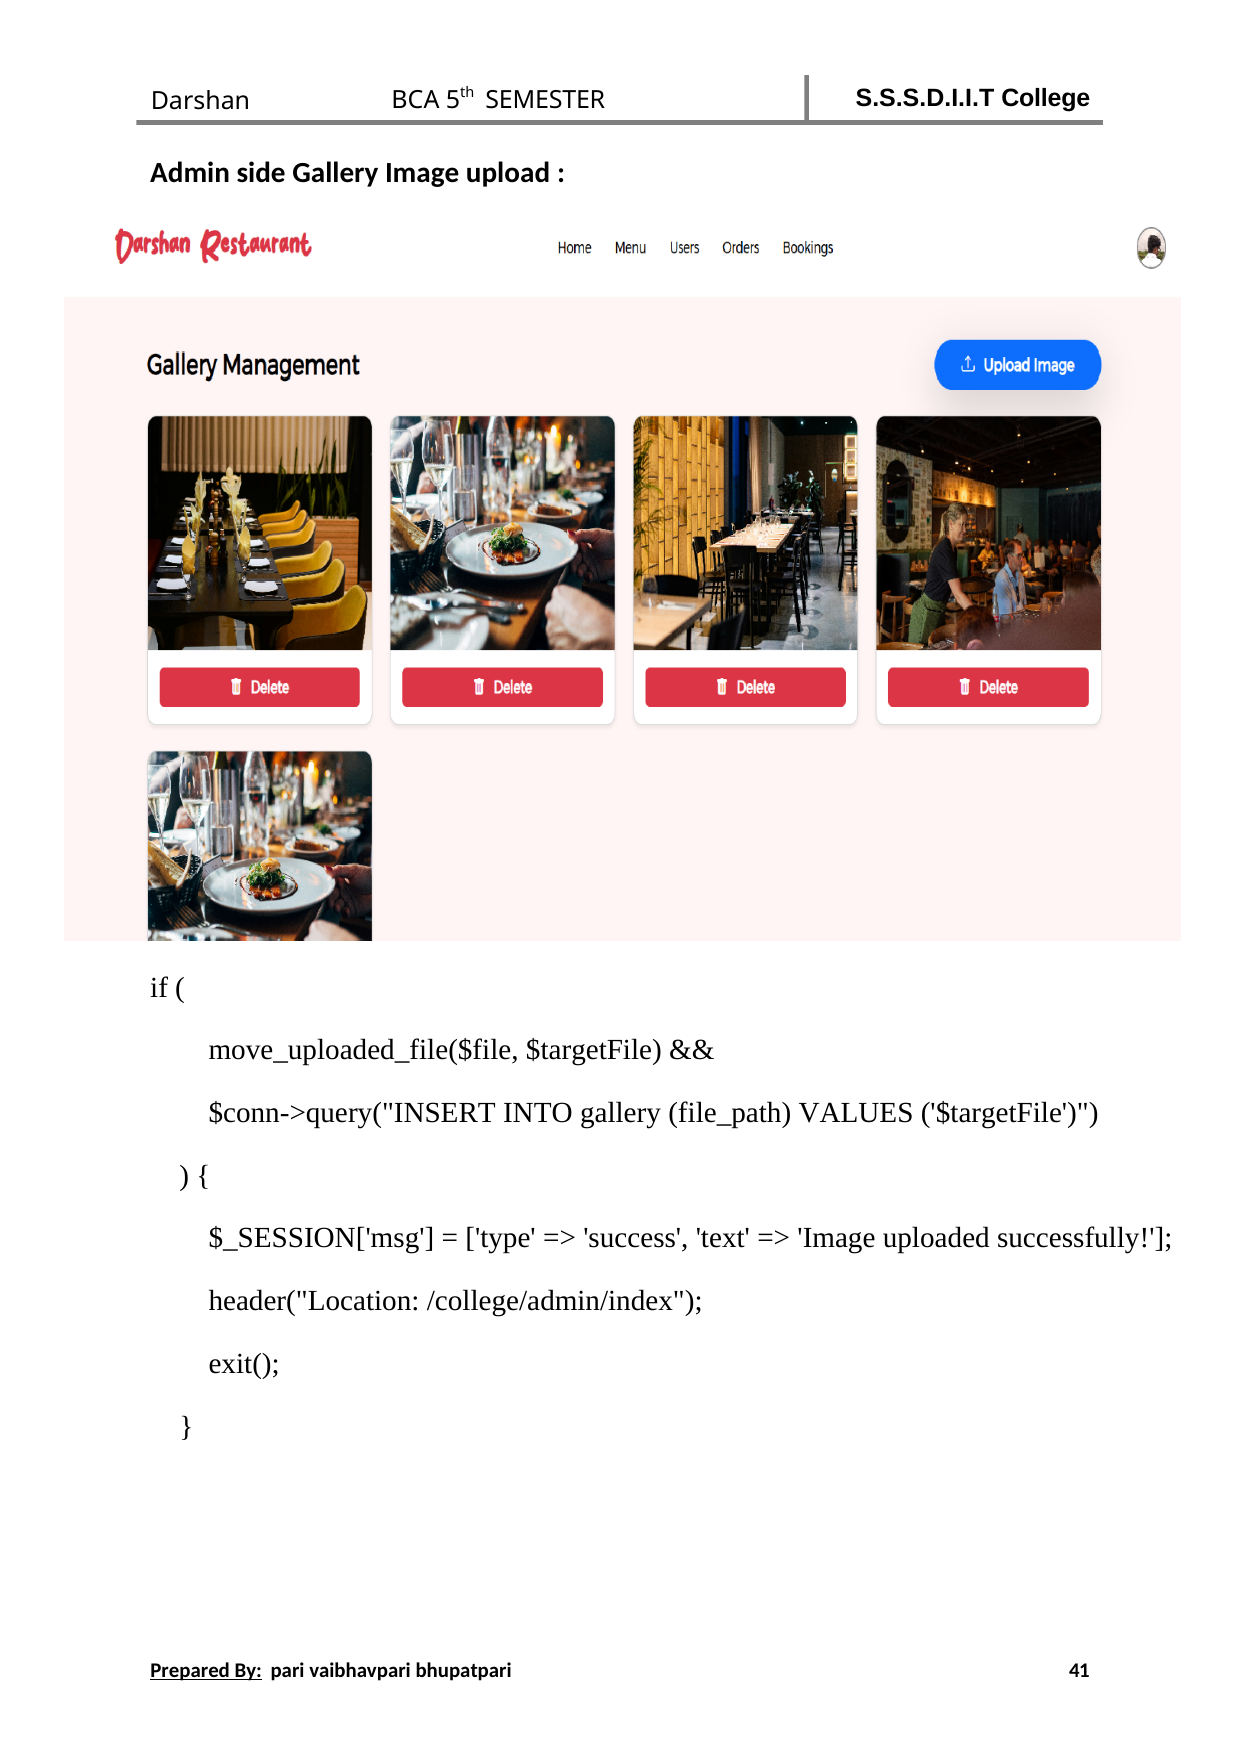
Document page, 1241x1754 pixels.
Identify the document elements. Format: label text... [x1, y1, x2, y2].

subtitle Admin side Gallery Image upload : [150, 154, 1203, 189]
text $_SESSION['msg'] = ['type' => 'success', 'text' => 'Image uploaded successfully!']; [150, 1221, 1203, 1254]
text exit(); [150, 1346, 1203, 1379]
text ) { [150, 1158, 1203, 1191]
text header("Location: /college/admin/index"); [150, 1283, 1203, 1317]
text move_uploaded_file($file, $targetFile) && [150, 1032, 1203, 1066]
text } [150, 1409, 1203, 1442]
picture [64, 200, 1181, 941]
text $conn->query("INSERT INTO gallery (file_path) VALUES ('$targetFile')") [150, 1095, 1203, 1129]
